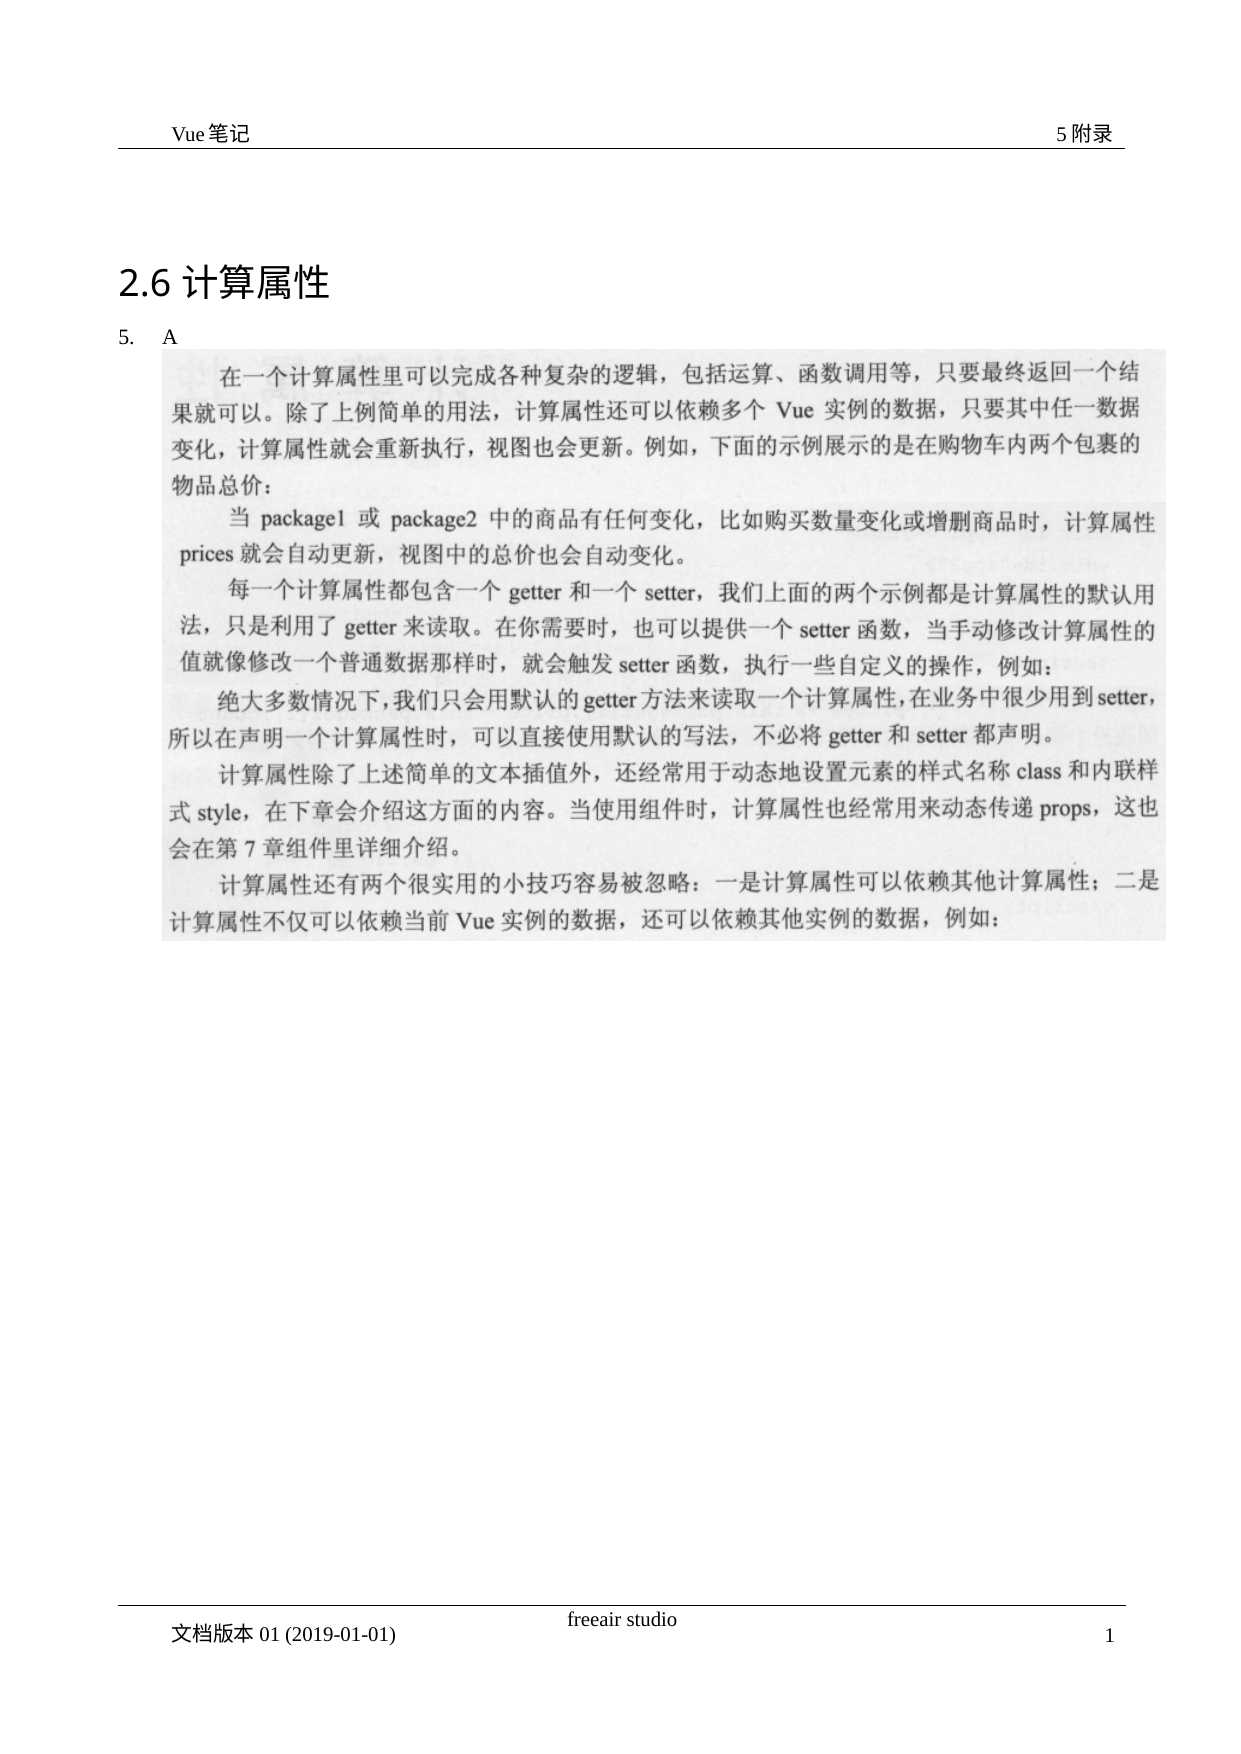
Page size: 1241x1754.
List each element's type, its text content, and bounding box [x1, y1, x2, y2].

subtitle 计算属性 [118, 253, 1122, 307]
picture [161, 349, 1166, 941]
list A [118, 307, 1122, 349]
